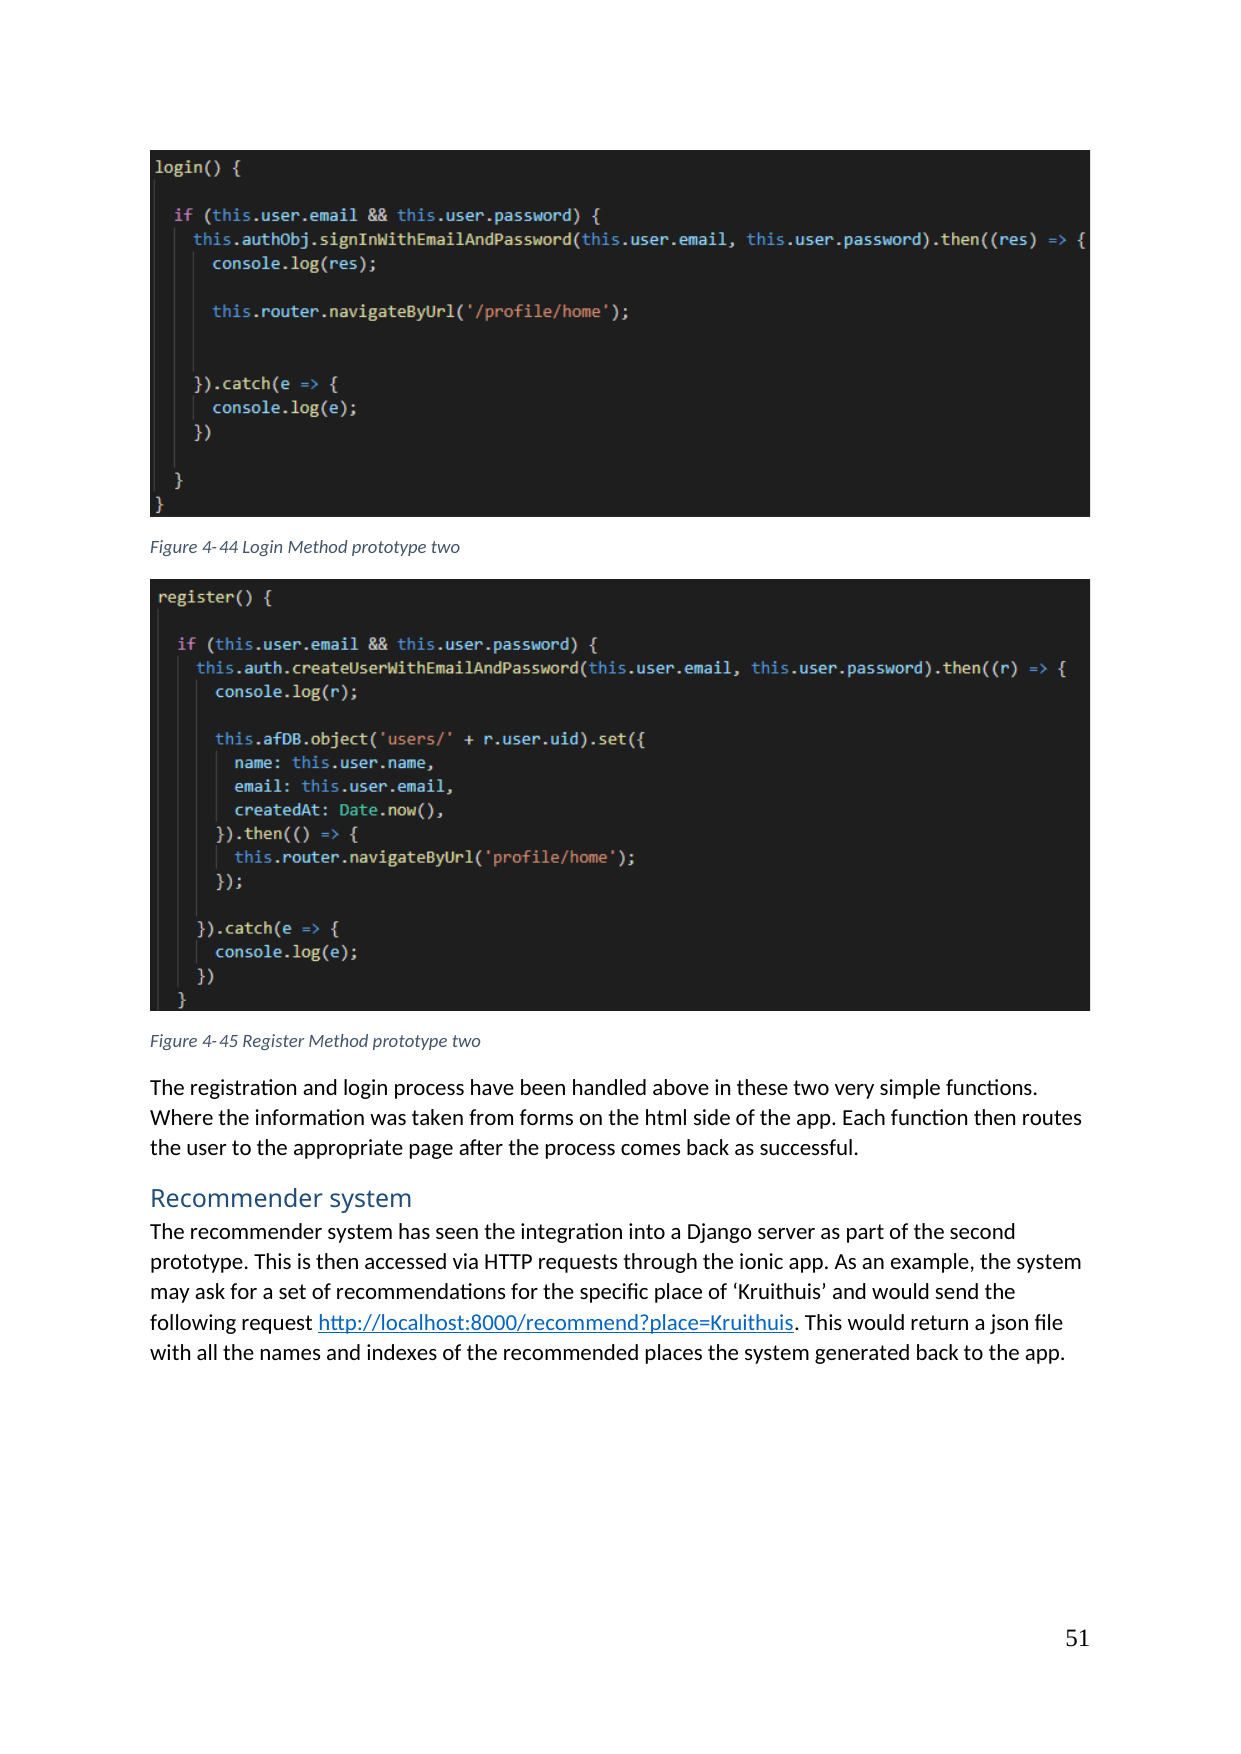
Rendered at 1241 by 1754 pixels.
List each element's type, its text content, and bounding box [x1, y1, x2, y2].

subtitle Recommender system [150, 1180, 1090, 1214]
text The registration and login process have been handled above in these two very simple functions. Where the information was taken from forms on the html side of the app. Each function then routes the user to the appropriate page after the process comes back as successful. [150, 1073, 1090, 1161]
picture [150, 150, 1091, 517]
picture [150, 579, 1091, 1011]
text The recommender system has seen the integration into a Django server as part of the second prototype. This is then accessed via HTTP requests through the ionic app. As an example, the system may ask for a set of recommendations for the specific place of ‘Kruithuis’ and would send the following request http://localhost:8000/recommend?place=Kruithuis. This would return a json file with all the names and indexes of the recommended places the system generated back to the app. [150, 1217, 1090, 1366]
